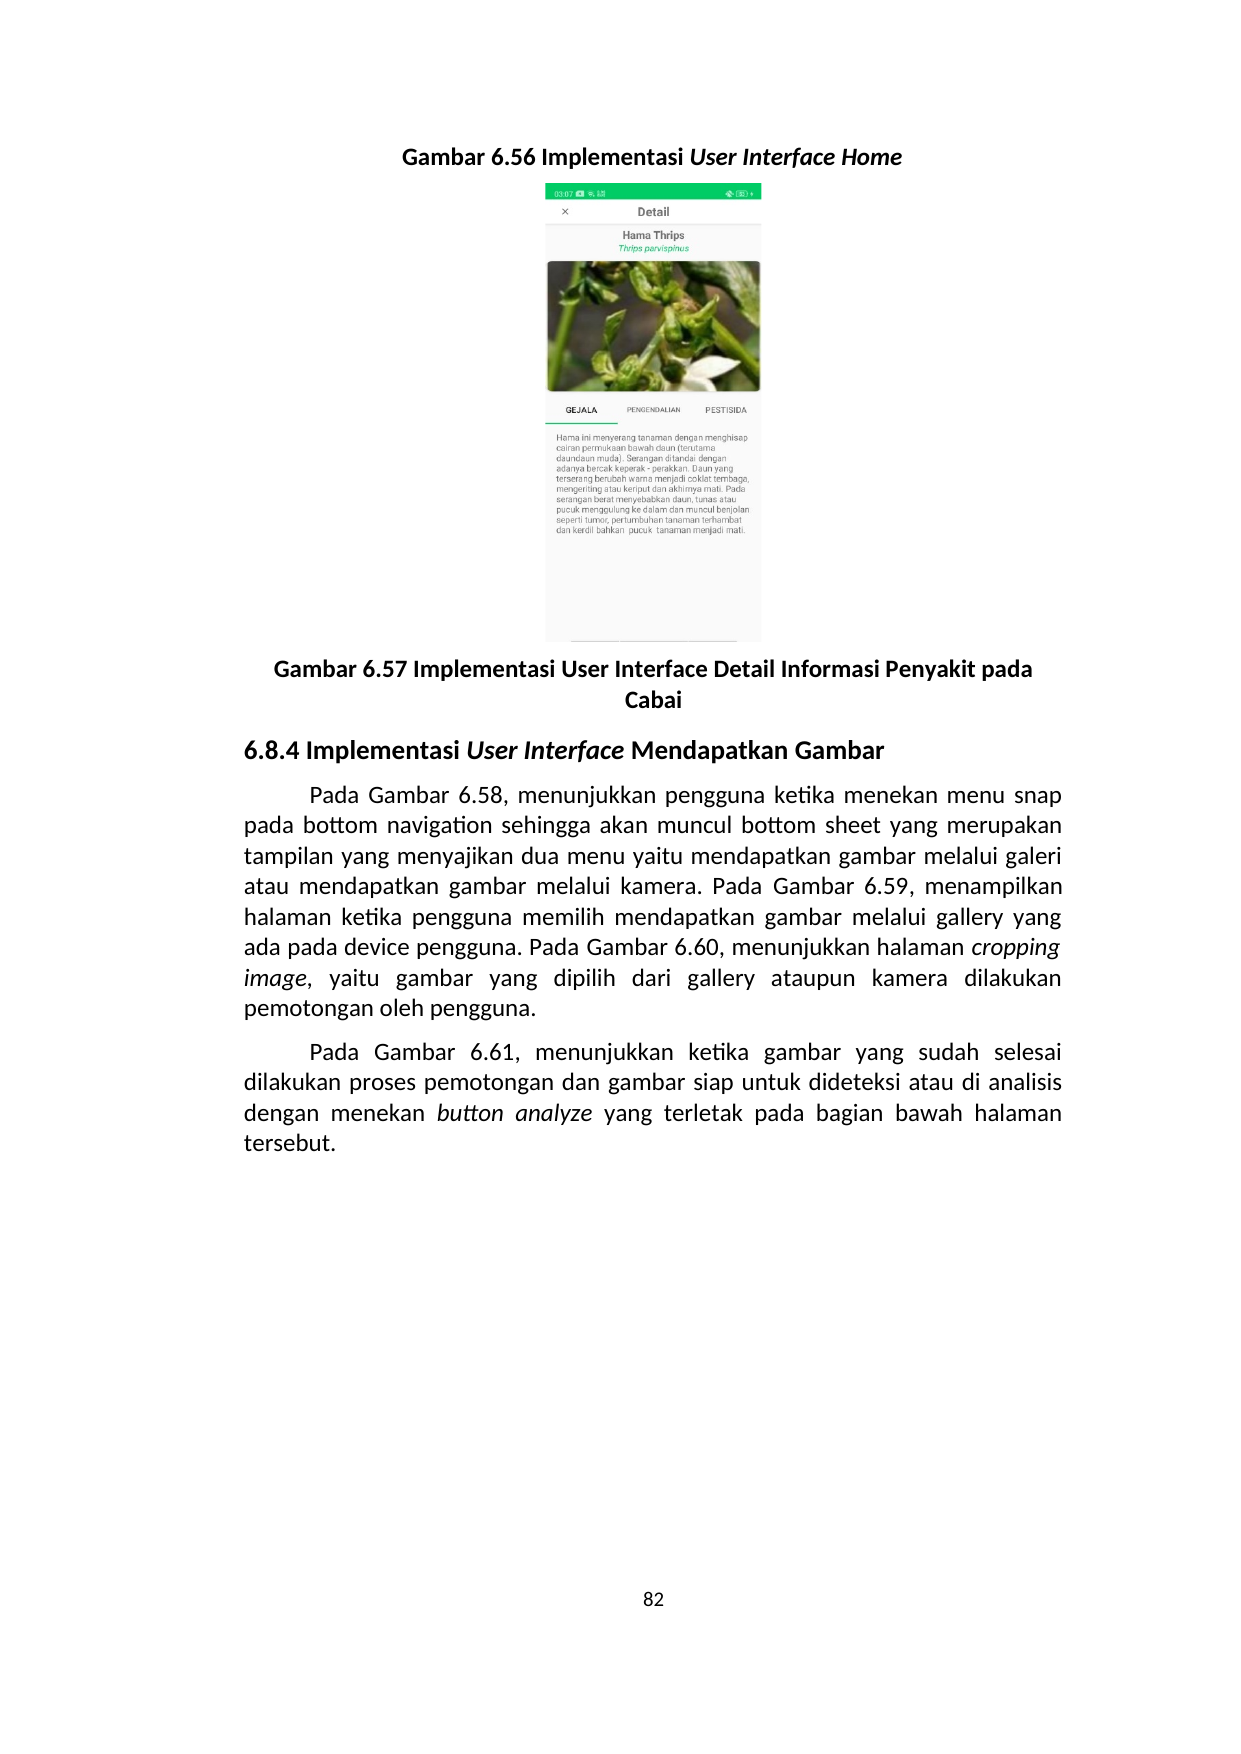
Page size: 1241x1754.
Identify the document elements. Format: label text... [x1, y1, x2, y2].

subtitle Implementasi User Interface Mendapatkan Gambar [244, 733, 1063, 766]
picture [545, 183, 762, 642]
